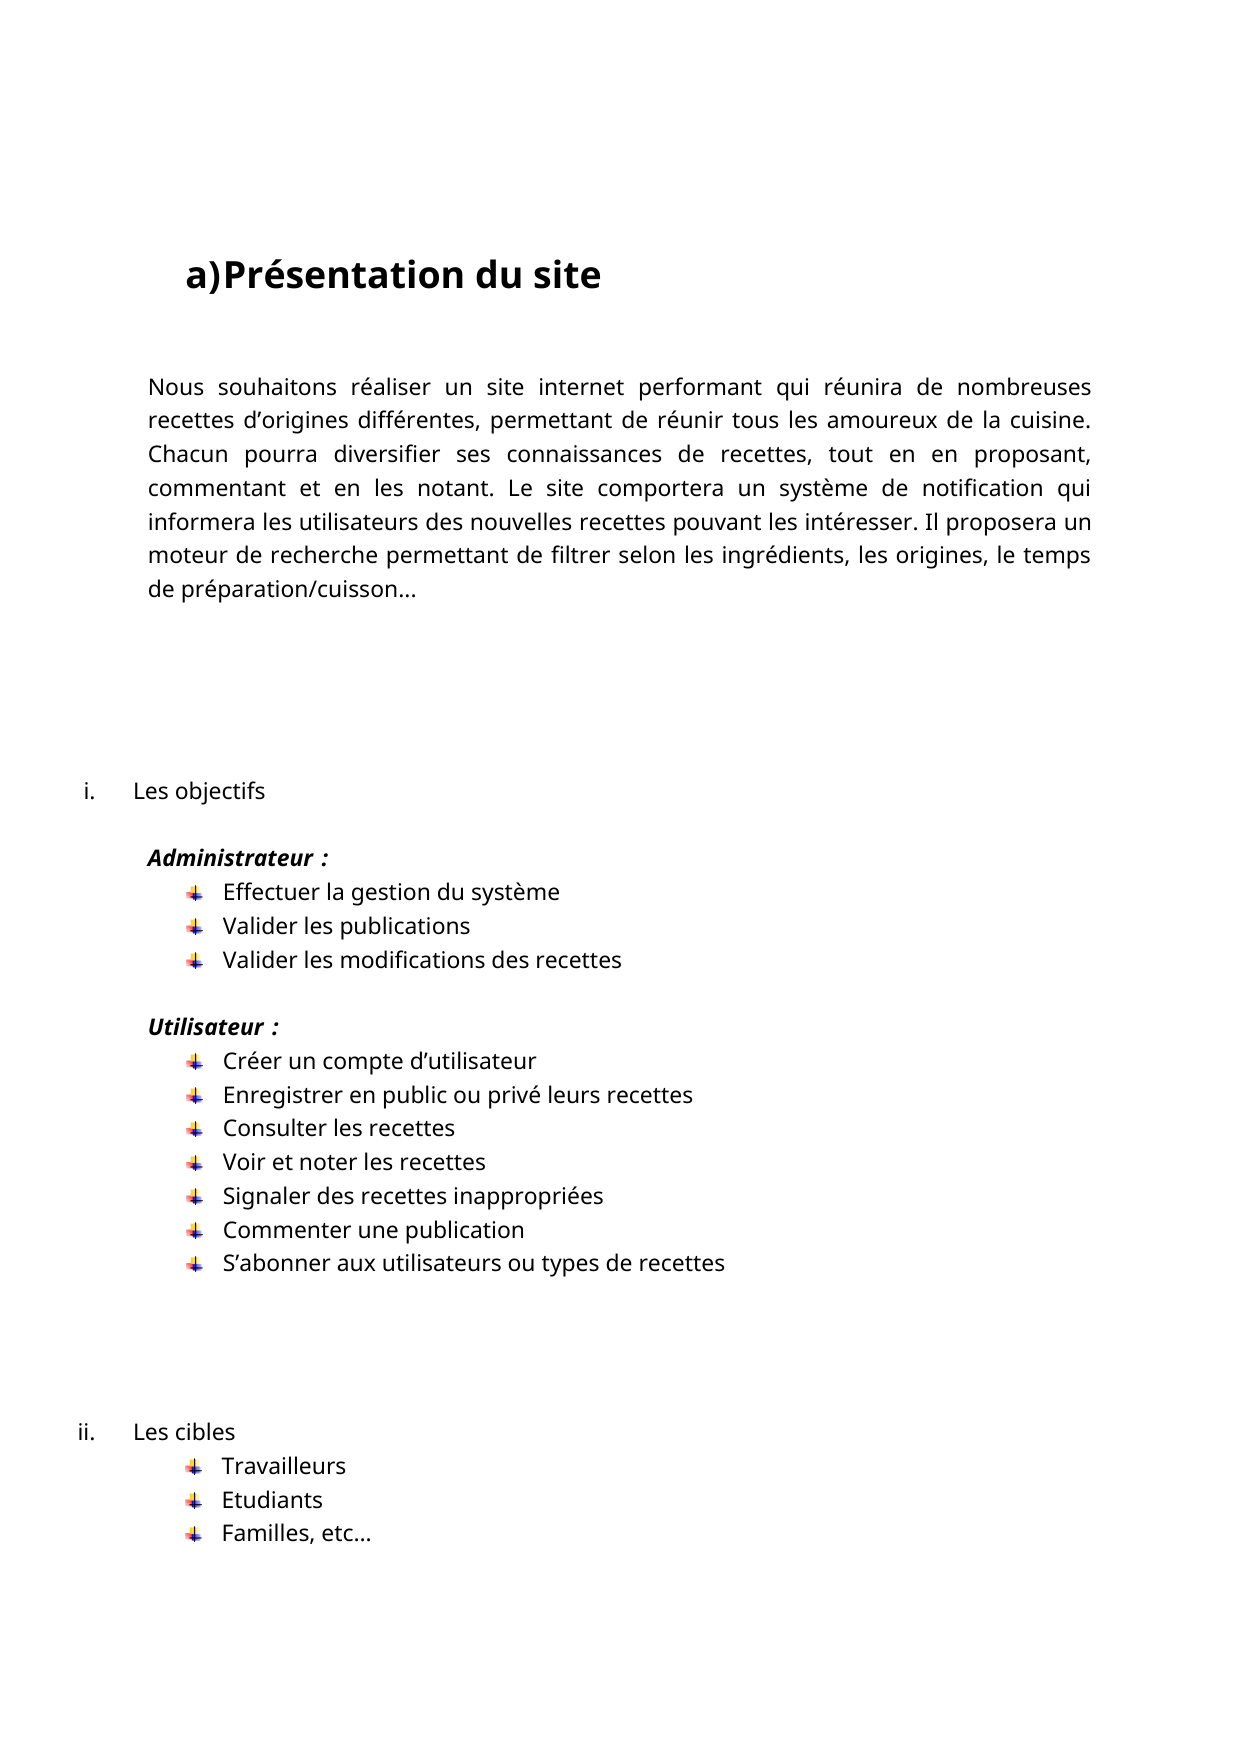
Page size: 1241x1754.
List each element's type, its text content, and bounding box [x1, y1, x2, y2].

picture [185, 1491, 202, 1509]
list Utilisateur : [148, 1011, 1093, 1042]
list Familles, etc… [184, 1517, 1093, 1548]
list Administrateur : [148, 842, 1093, 873]
list Les objectifs [95, 775, 1093, 806]
picture [186, 1086, 203, 1104]
list Valider les publications [185, 910, 1093, 941]
picture [186, 1154, 203, 1171]
list Signaler des recettes inappropriées [185, 1180, 1093, 1211]
picture [186, 951, 203, 969]
picture [186, 1120, 203, 1137]
list Effectuer la gestion du système [185, 876, 1093, 907]
list Créer un compte d’utilisateur [185, 1045, 1093, 1076]
list Les cibles [95, 1416, 1093, 1447]
picture [185, 1457, 202, 1475]
picture [186, 1255, 203, 1272]
picture [186, 1187, 203, 1205]
list Commenter une publication [185, 1213, 1093, 1245]
list Etudiants [184, 1483, 1093, 1515]
picture [186, 1052, 203, 1070]
picture [186, 917, 203, 935]
text Nous souhaitons réaliser un site internet performant qui réunira de nombreuses recettes d’origines différentes, permettant de réunir tous les amoureux de la cuisine. Chacun pourra diversifier ses connaissances de recettes, tout en en proposant, commentant et en les notant. Le site comportera un système de notification qui informera les utilisateurs des nouvelles recettes pouvant les intéresser. Il proposera un moteur de recherche permettant de filtrer selon les ingrédients, les origines, le temps de préparation/cuisson... [148, 371, 1093, 604]
picture [186, 1221, 203, 1239]
list Présentation du site [185, 248, 1093, 299]
list Travailleurs [184, 1450, 1093, 1481]
picture [185, 1525, 202, 1542]
list Voir et noter les recettes [185, 1146, 1093, 1177]
list S’abonner aux utilisateurs ou types de recettes [185, 1247, 1093, 1278]
list Enregistrer en public ou privé leurs recettes [185, 1078, 1093, 1110]
picture [186, 884, 203, 901]
list Consulter les recettes [185, 1112, 1093, 1143]
list Valider les modifications des recettes [185, 943, 1093, 975]
